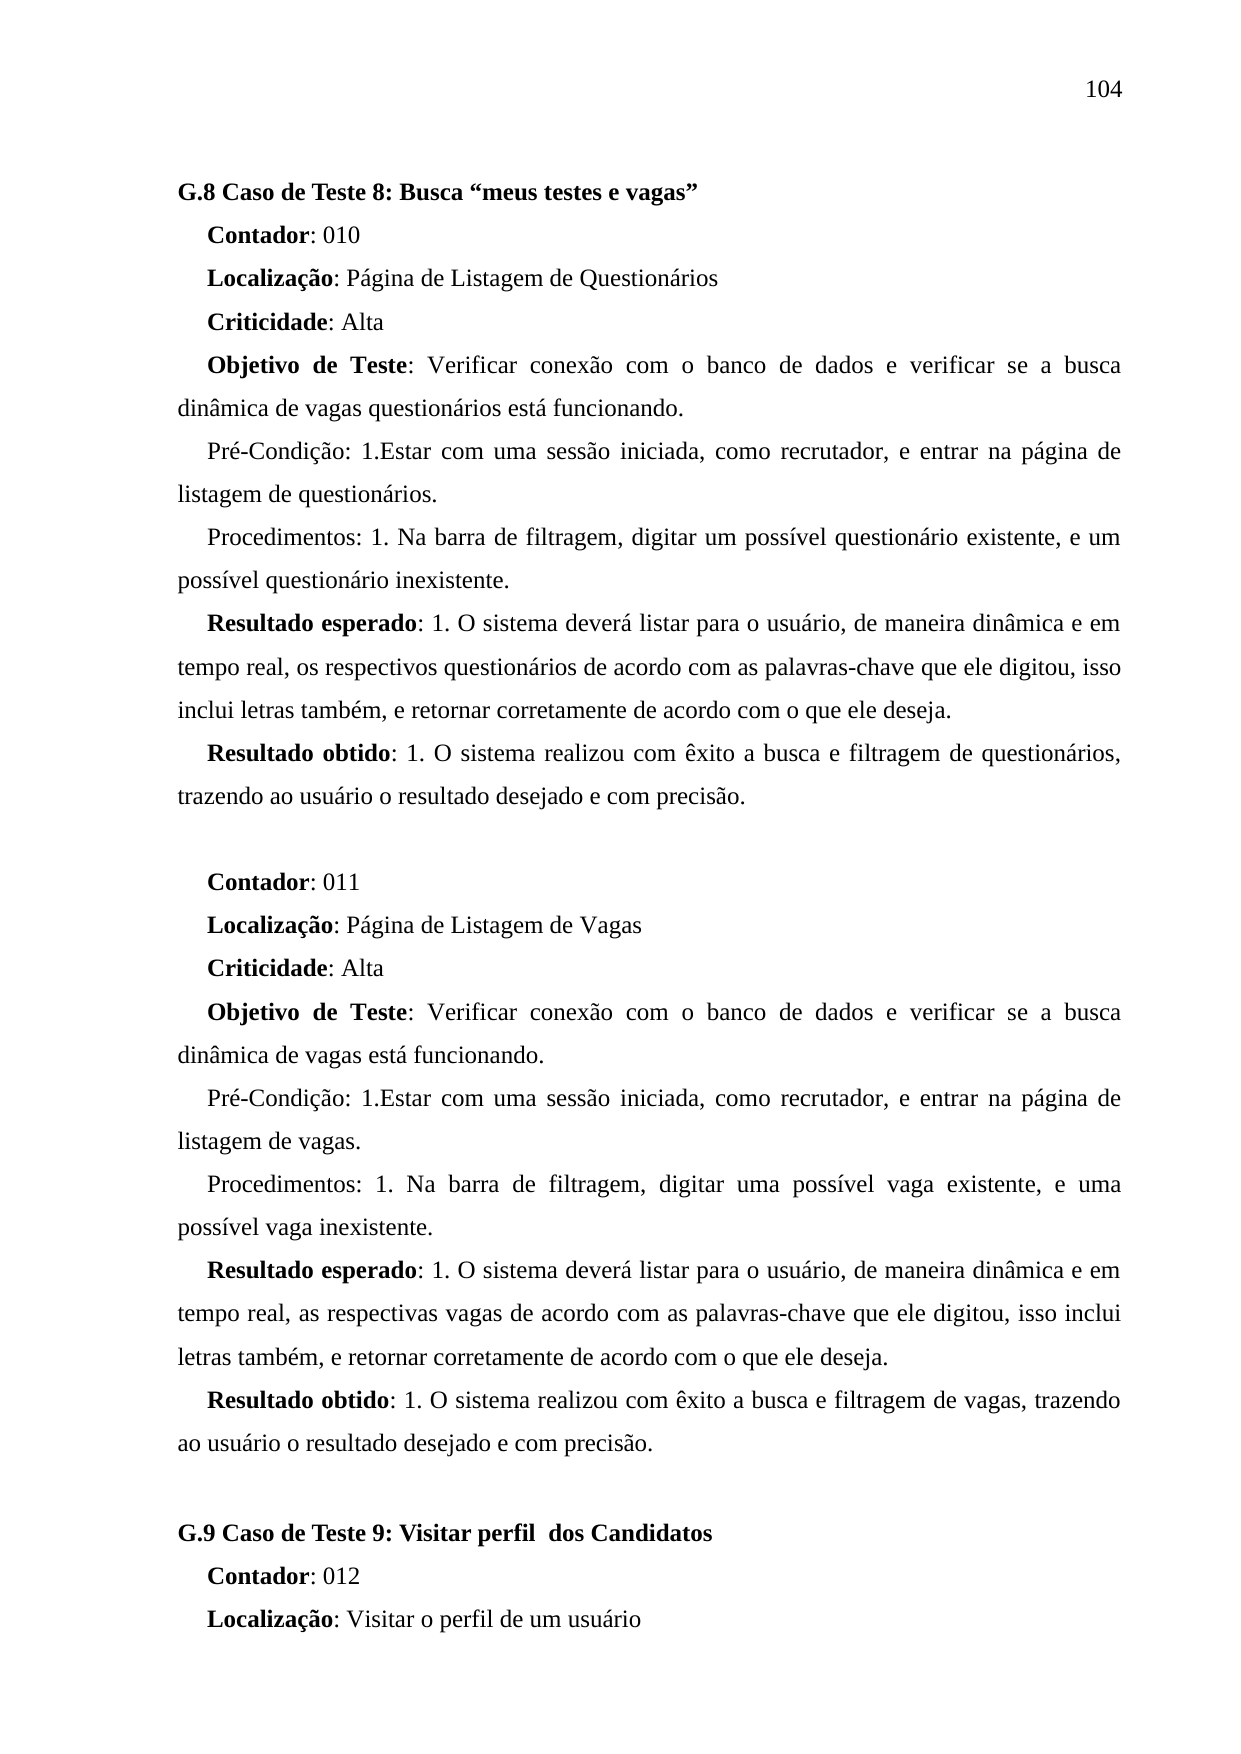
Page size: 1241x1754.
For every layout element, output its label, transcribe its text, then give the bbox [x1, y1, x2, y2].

text Resultado esperado: 1. O sistema deverá listar para o usuário, de maneira dinâmica e em tempo real, os respectivos questionários de acordo com as palavras-chave que ele digitou, isso inclui letras também, e retornar corretamente de acordo com o que ele deseja. [177, 608, 1122, 723]
text Contador: 012 [177, 1561, 1122, 1590]
text Pré-Condição: 1.Estar com uma sessão iniciada, como recrutador, e entrar na página de listagem de questionários. [177, 436, 1122, 508]
text Pré-Condição: 1.Estar com uma sessão iniciada, como recrutador, e entrar na página de listagem de vagas. [177, 1083, 1122, 1155]
text Procedimentos: 1. Na barra de filtragem, digitar um possível questionário existente, e um possível questionário inexistente. [177, 522, 1122, 594]
text Procedimentos: 1. Na barra de filtragem, digitar uma possível vaga existente, e uma possível vaga inexistente. [177, 1169, 1122, 1241]
text Contador: 010 [177, 220, 1122, 249]
text Contador: 011 [177, 867, 1122, 896]
text Criticidade: Alta [177, 307, 1122, 335]
text Resultado obtido: 1. O sistema realizou com êxito a busca e filtragem de questionários, trazendo ao usuário o resultado desejado e com precisão. [177, 738, 1122, 810]
text Resultado esperado: 1. O sistema deverá listar para o usuário, de maneira dinâmica e em tempo real, as respectivas vagas de acordo com as palavras-chave que ele digitou, isso inclui letras também, e retornar corretamente de acordo com o que ele deseja. [177, 1255, 1122, 1370]
text Objetivo de Teste: Verificar conexão com o banco de dados e verificar se a busca dinâmica de vagas questionários está funcionando. [177, 350, 1122, 422]
text Resultado obtido: 1. O sistema realizou com êxito a busca e filtragem de vagas, trazendo ao usuário o resultado desejado e com precisão. [177, 1385, 1122, 1457]
subtitle G.9 Caso de Teste 9: Visitar perfil dos Candidatos [177, 1518, 1122, 1547]
text Localização: Página de Listagem de Vagas [177, 910, 1122, 939]
text Objetivo de Teste: Verificar conexão com o banco de dados e verificar se a busca dinâmica de vagas está funcionando. [177, 997, 1122, 1068]
text Criticidade: Alta [177, 953, 1122, 982]
text Localização: Visitar o perfil de um usuário [177, 1604, 1122, 1633]
subtitle G.8 Caso de Teste 8: Busca “meus testes e vagas” [177, 177, 1122, 206]
text Localização: Página de Listagem de Questionários [177, 263, 1122, 292]
